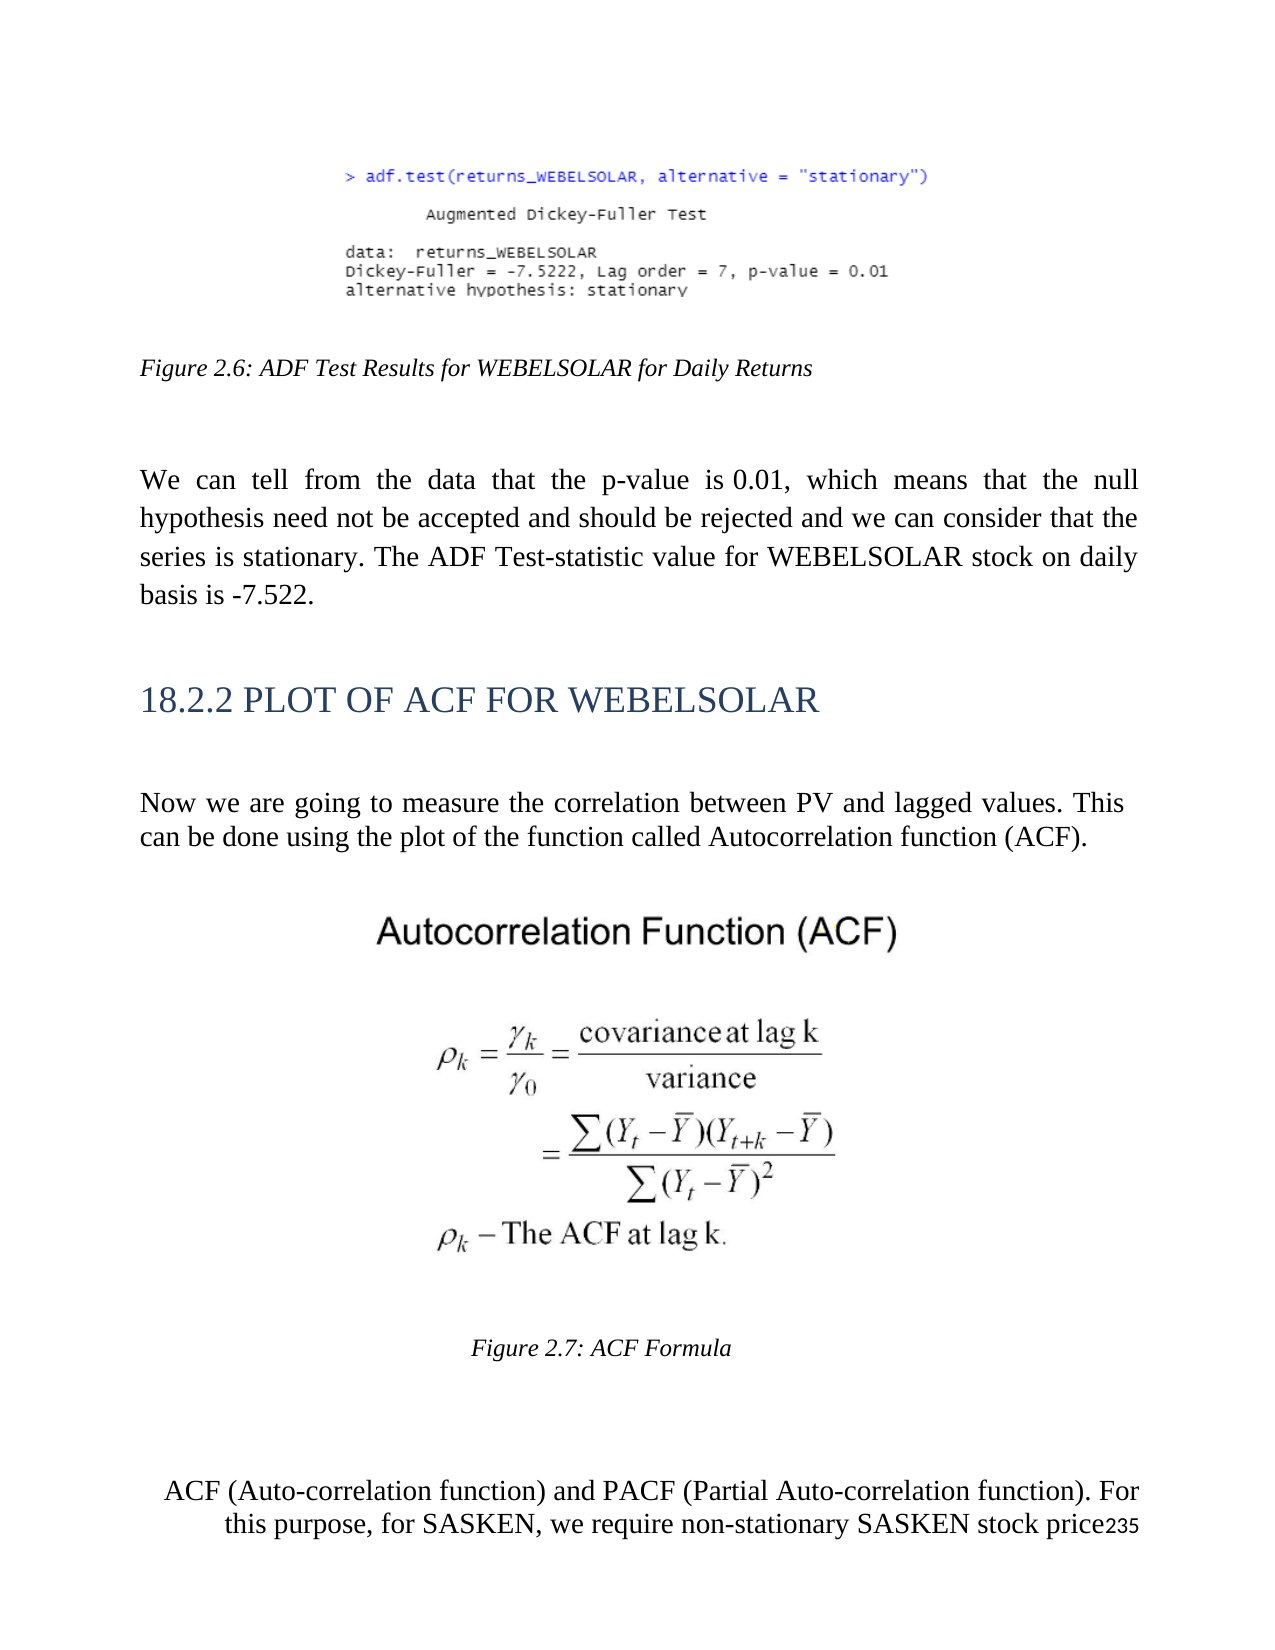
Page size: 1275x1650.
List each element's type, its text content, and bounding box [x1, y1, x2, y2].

text Figure 2.6: ADF Test Results for WEBELSOLAR for Daily Returns [139, 353, 1139, 382]
picture [369, 901, 910, 1280]
subtitle 18.2.2 PLOT OF ACF FOR WEBELSOLAR [139, 677, 1139, 720]
text Now we are going to measure the correlation between PV and lagged values. This can be done using the plot of the function called Autocorrelation function (ACF). [139, 785, 1125, 852]
picture [343, 168, 936, 297]
text We can tell from the data that the p-value is 0.01, which means that the null hypothesis need not be accepted and should be rejected and we can consider that the series is stationary. The ADF Test-statistic value for WEBELSOLAR stock on daily basis is -7.522. [139, 462, 1139, 611]
text Figure 2.7: ACF Formula [139, 1333, 1066, 1362]
